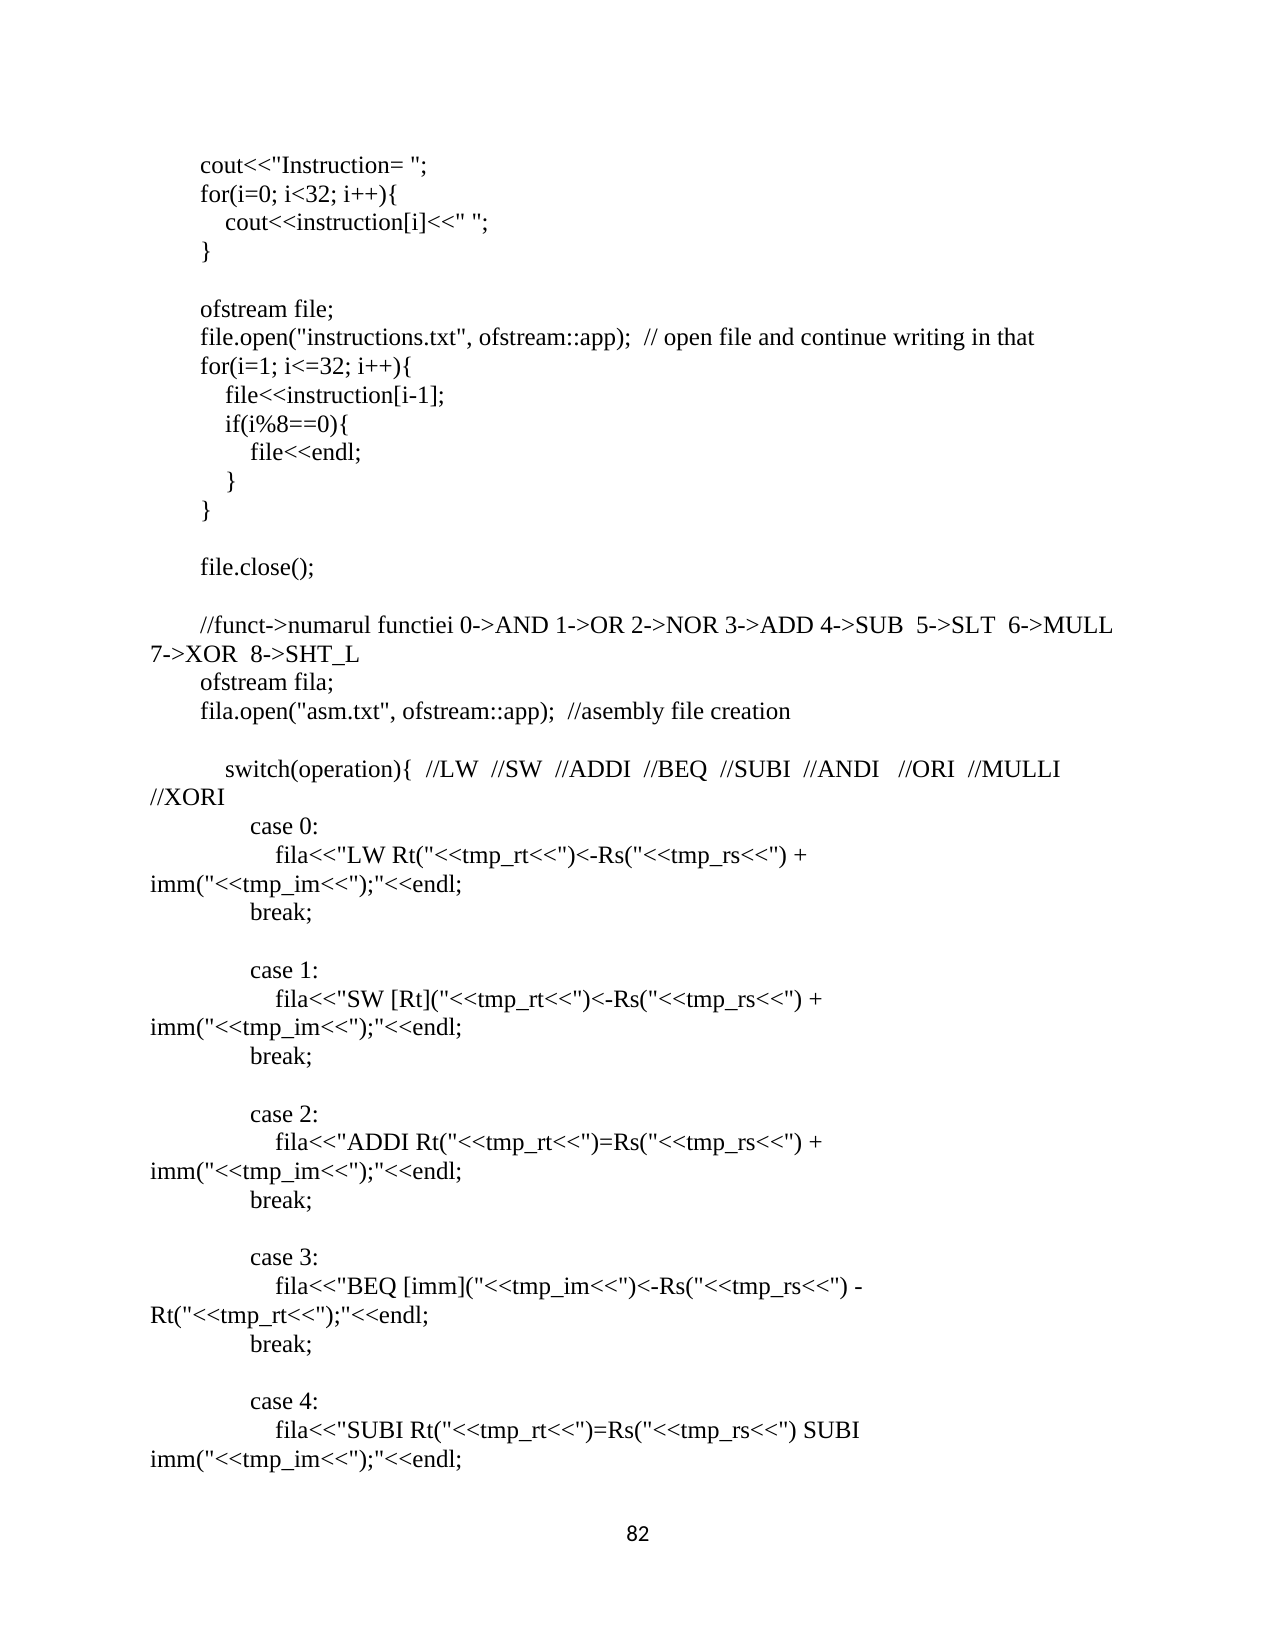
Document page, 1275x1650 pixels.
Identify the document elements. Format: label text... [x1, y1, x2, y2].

text file<<endl; [150, 437, 1125, 466]
text } [150, 495, 1125, 524]
text break; [150, 897, 1125, 926]
text switch(operation){ //LW //SW //ADDI //BEQ //SUBI //ANDI //ORI //MULLI //XORI [150, 754, 1125, 811]
text fila<<"ADDI Rt("<<tmp_rt<<")=Rs("<<tmp_rs<<") + imm("<<tmp_im<<");"<<endl; [150, 1127, 1125, 1185]
text //funct->numarul functiei 0->AND 1->OR 2->NOR 3->ADD 4->SUB 5->SLT 6->MULL 7->XOR 8->SHT_L [150, 610, 1125, 667]
text for(i=0; i<32; i++){ [150, 179, 1125, 207]
text case 1: [150, 955, 1125, 984]
text case 3: [150, 1242, 1125, 1271]
text if(i%8==0){ [150, 409, 1125, 437]
text fila<<"SUBI Rt("<<tmp_rt<<")=Rs("<<tmp_rs<<") SUBI imm("<<tmp_im<<");"<<endl; [150, 1415, 1125, 1472]
text for(i=1; i<=32; i++){ [150, 351, 1125, 380]
text } [150, 466, 1125, 495]
text file<<instruction[i-1]; [150, 380, 1125, 409]
text fila<<"BEQ [imm]("<<tmp_im<<")<-Rs("<<tmp_rs<<") - Rt("<<tmp_rt<<");"<<endl; [150, 1271, 1125, 1329]
text case 2: [150, 1099, 1125, 1127]
text fila<<"LW Rt("<<tmp_rt<<")<-Rs("<<tmp_rs<<") + imm("<<tmp_im<<");"<<endl; [150, 840, 1125, 897]
text cout<<instruction[i]<<" "; [150, 207, 1125, 236]
text break; [150, 1041, 1125, 1070]
text cout<<"Instruction= "; [150, 150, 1125, 179]
text ofstream file; [150, 294, 1125, 322]
text break; [150, 1329, 1125, 1357]
text file.close(); [150, 552, 1125, 581]
text fila.open("asm.txt", ofstream::app); //asembly file creation [150, 696, 1125, 725]
text ofstream fila; [150, 667, 1125, 696]
text case 4: [150, 1386, 1125, 1415]
text fila<<"SW [Rt]("<<tmp_rt<<")<-Rs("<<tmp_rs<<") + imm("<<tmp_im<<");"<<endl; [150, 984, 1125, 1041]
text break; [150, 1185, 1125, 1214]
text file.open("instructions.txt", ofstream::app); // open file and continue writing in that [150, 322, 1125, 351]
text case 0: [150, 811, 1125, 840]
text } [150, 236, 1125, 265]
